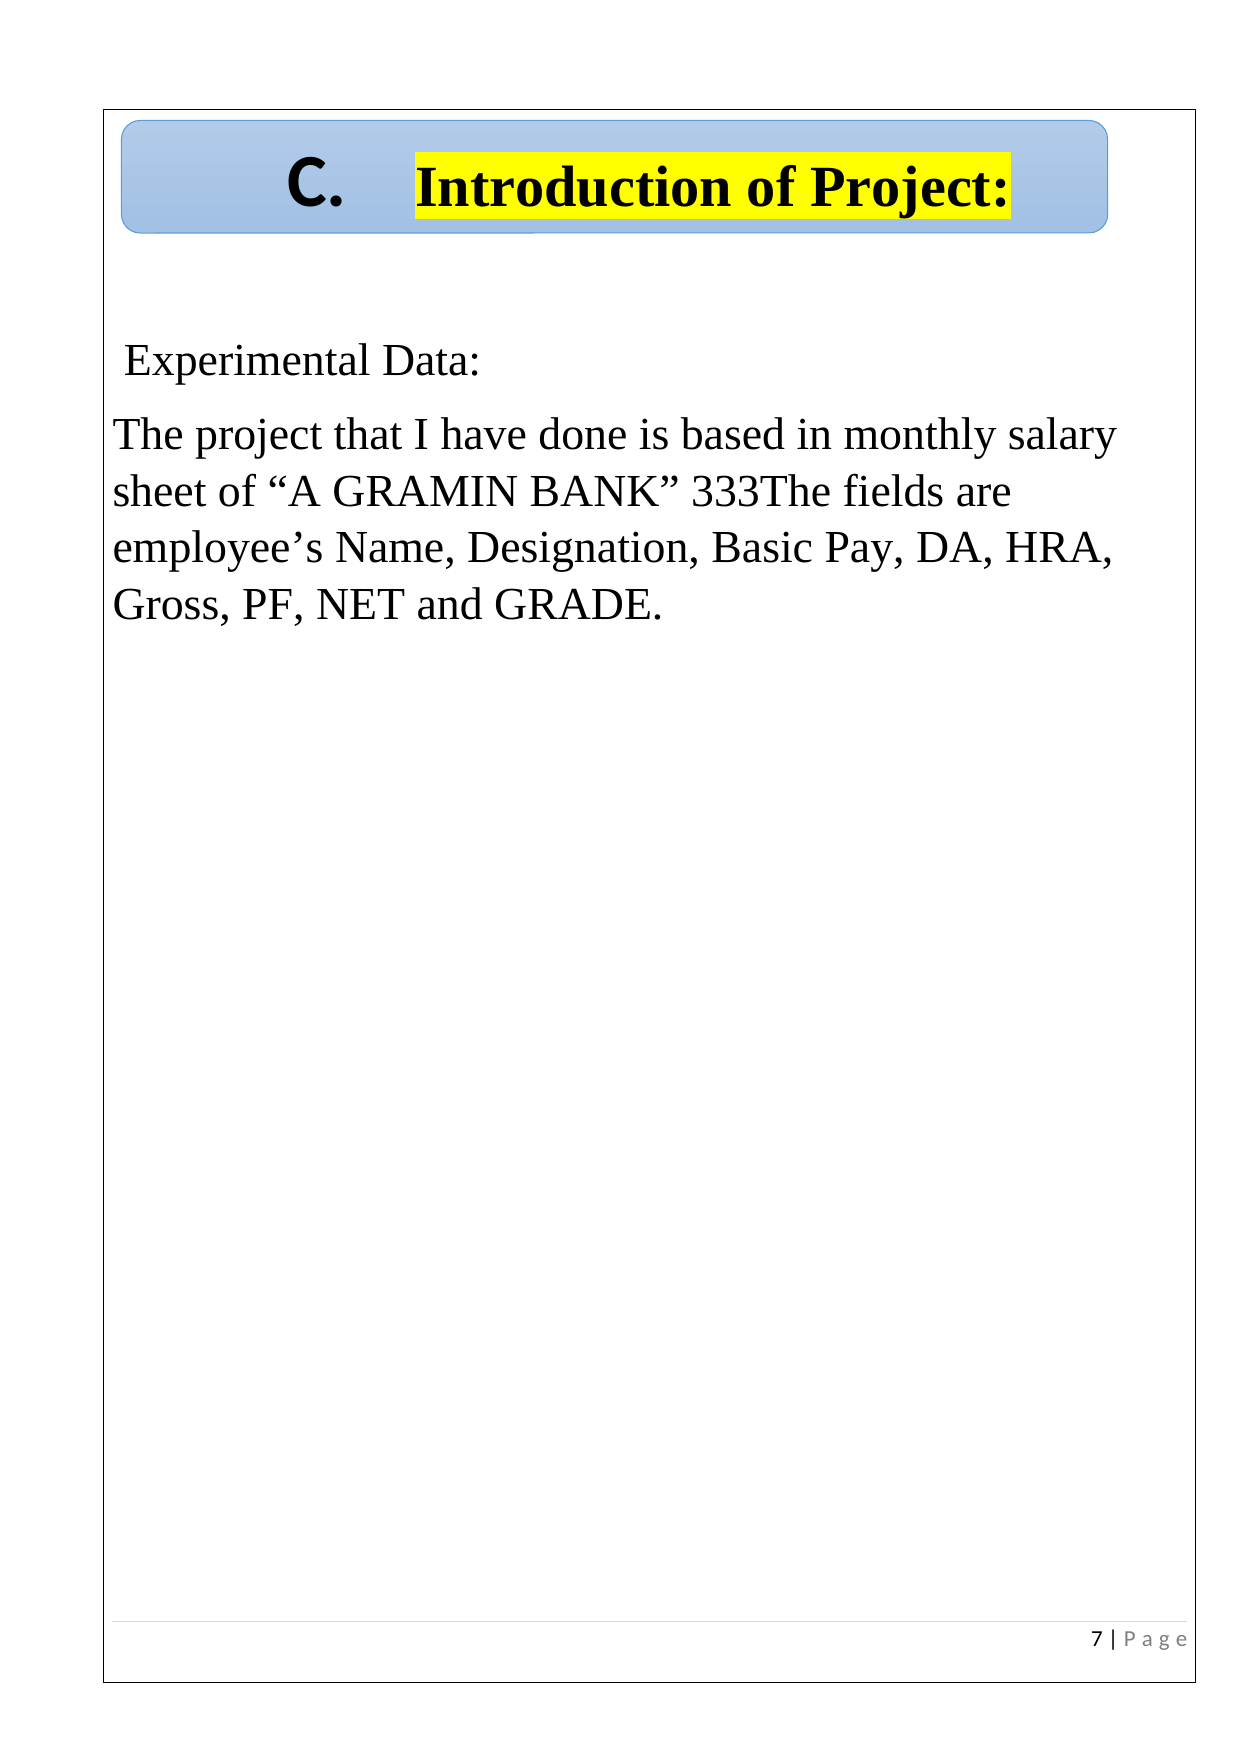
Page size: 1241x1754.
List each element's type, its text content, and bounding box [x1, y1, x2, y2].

text The project that I have done is based in monthly salary sheet of “A GRAMIN BANK” 333The fields are employee’s Name, Designation, Basic Pay, DA, HRA, Gross, PF, NET and GRADE. [112, 406, 1187, 630]
text Experimental Data: [112, 333, 1187, 386]
